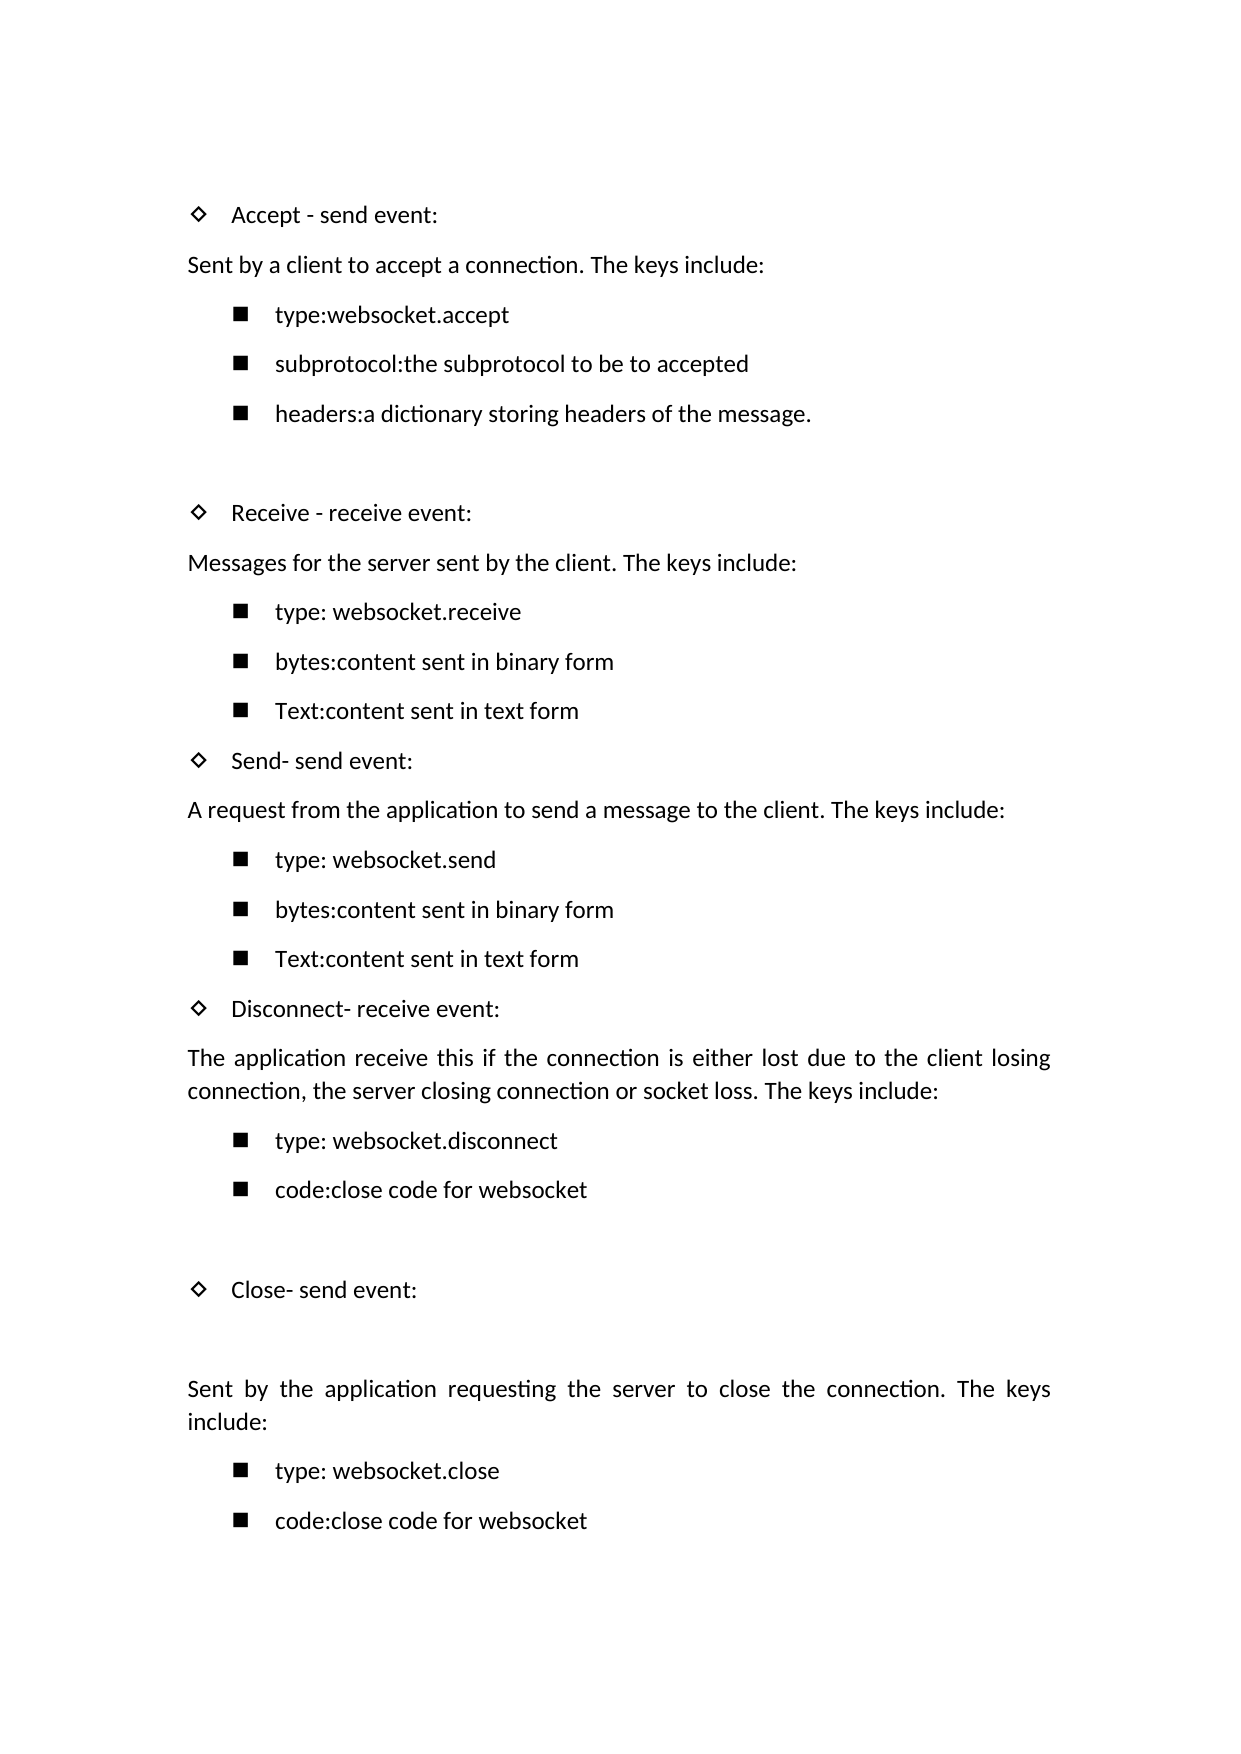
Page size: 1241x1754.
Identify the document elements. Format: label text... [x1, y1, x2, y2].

list type:websocket.accept [231, 299, 1053, 329]
list bytes:content sent in binary form [231, 894, 1053, 924]
list code:close code for websocket [231, 1174, 1053, 1205]
list Send- send event: [187, 745, 1053, 776]
list type: websocket.disconnect [231, 1125, 1053, 1156]
text Messages for the server sent by the client. The keys include: [187, 547, 1053, 577]
list Accept - send event: [187, 199, 1053, 230]
list Text:content sent in text form [231, 695, 1053, 726]
list type: websocket.close [231, 1455, 1053, 1486]
text Sent by the application requesting the server to close the connection. The keys include: [187, 1373, 1053, 1436]
list Disconnect- receive event: [187, 993, 1053, 1023]
text A request from the application to send a message to the client. The keys include: [187, 794, 1053, 825]
list code:close code for websocket [231, 1505, 1053, 1536]
list bytes:content sent in binary form [231, 646, 1053, 676]
list Close- send event: [187, 1274, 1053, 1304]
list Text:content sent in text form [231, 943, 1053, 974]
list subprotocol:the subprotocol to be to accepted [231, 348, 1053, 379]
list type: websocket.receive [231, 596, 1053, 627]
list type: websocket.send [231, 844, 1053, 875]
list Receive - receive event: [187, 497, 1053, 528]
text The application receive this if the connection is either lost due to the client losing connection, the server closing connection or socket loss. The keys include: [187, 1042, 1053, 1106]
text Sent by a client to accept a connection. The keys include: [187, 249, 1053, 280]
list headers:a dictionary storing headers of the message. [231, 398, 1053, 428]
